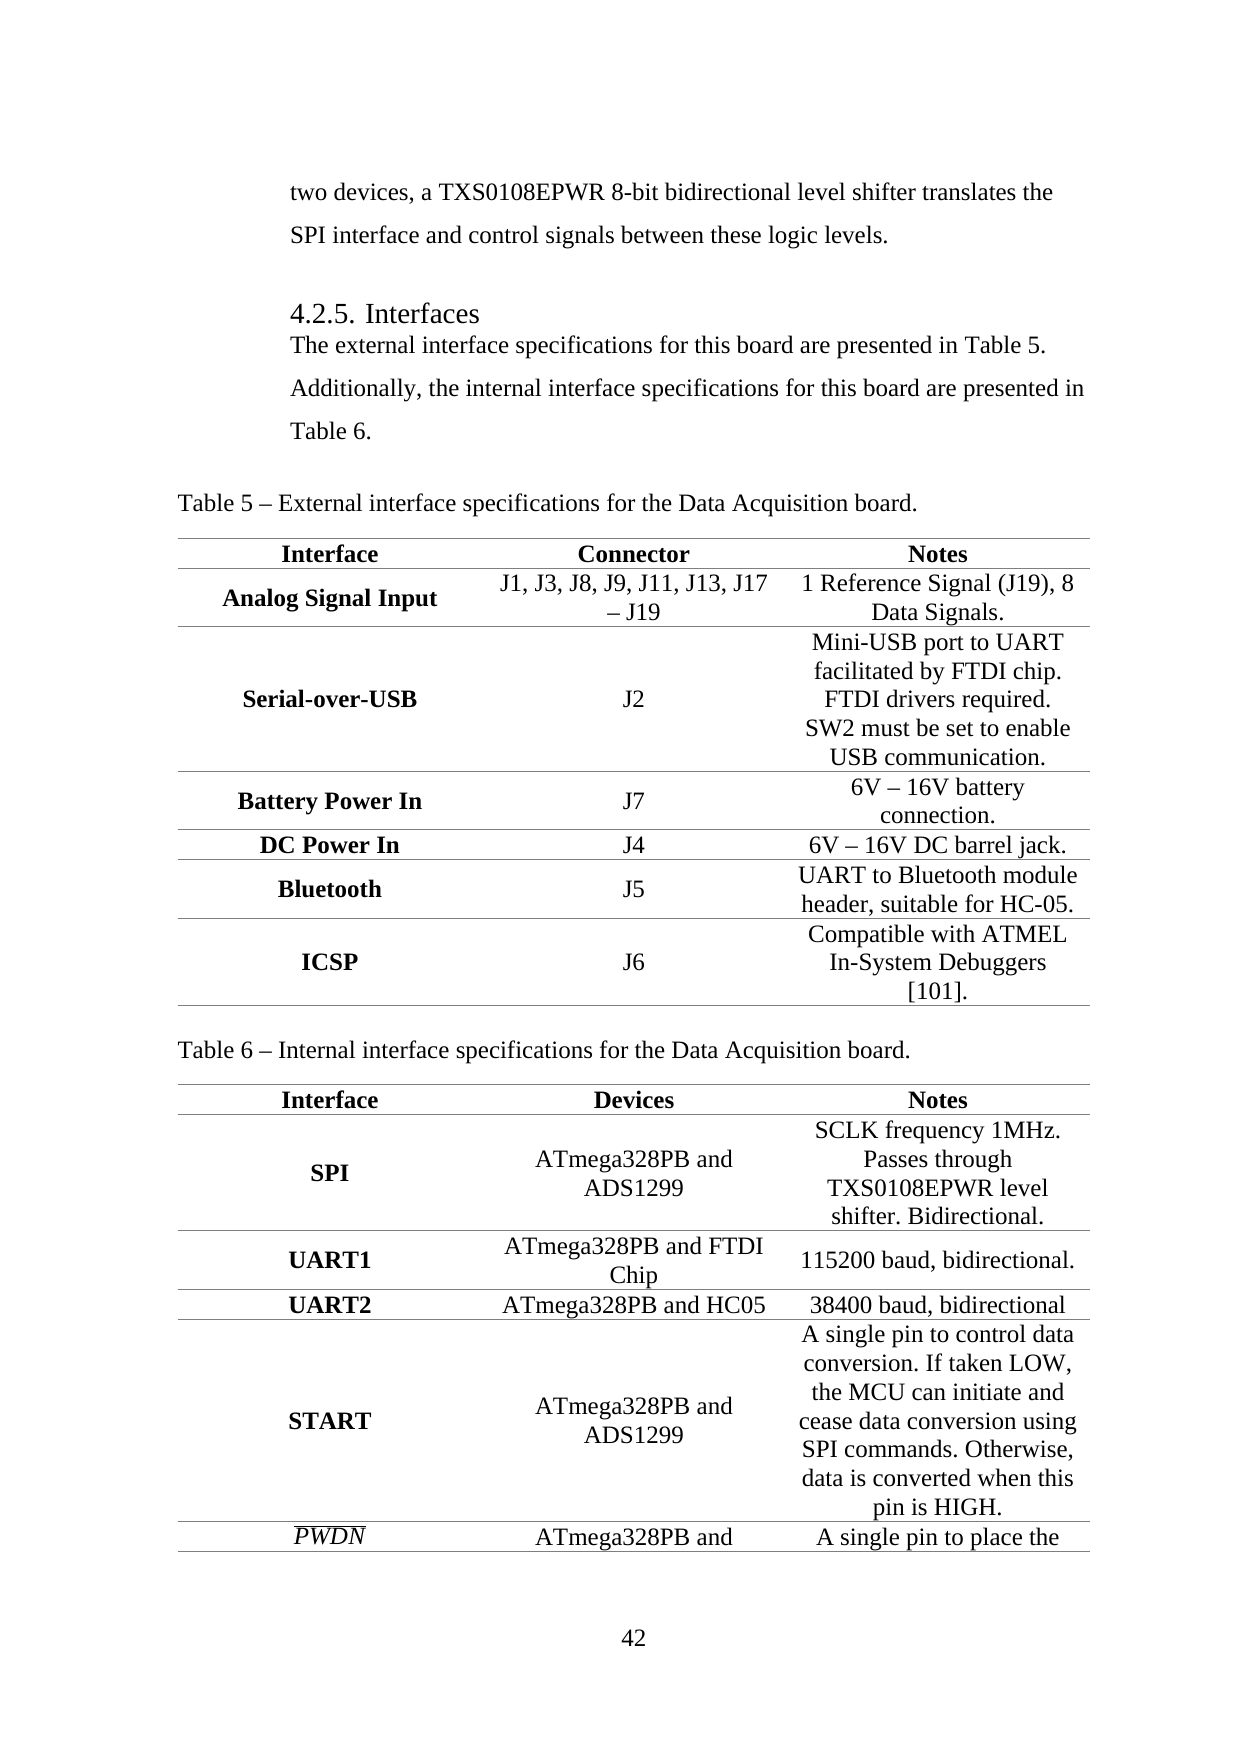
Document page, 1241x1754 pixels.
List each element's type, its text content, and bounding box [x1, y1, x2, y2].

table_cell ATmega328PB and FTDI Chip [482, 1231, 786, 1289]
text The external interface specifications for this board are presented in Table 4. Additionally, the internal interface specifications for this board are presented in Table 5. [290, 330, 1090, 445]
table_cell SCLK frequency 1MHz. Passes through TXS0108EPWR level shifter. Bidirectional. [786, 1115, 1090, 1230]
subtitle Interfaces [290, 296, 1090, 330]
table_cell J7 [482, 772, 786, 829]
table_cell 38400 baud, bidirectional [786, 1290, 1090, 1318]
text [290, 177, 1090, 249]
table_cell J2 [482, 627, 786, 771]
table_cell 115200 baud, bidirectional. [786, 1231, 1090, 1289]
table_cell ATmega328PB and HC05 [482, 1290, 786, 1318]
table_cell SPI [178, 1115, 482, 1230]
table_header Interface [178, 1085, 482, 1114]
table_cell 1 Reference Signal (J19), 8 Data Signals. [786, 569, 1090, 626]
table_cell Battery Power In [178, 772, 482, 829]
table_cell Mini-USB port to UART facilitated by FTDI chip. FTDI drivers required. SW2 must be set to enable USB communication. [786, 627, 1090, 771]
table_cell Bluetooth [178, 860, 482, 918]
table_header Notes [786, 539, 1090, 567]
table_cell Compatible with ATMEL In-System Debuggers [101]. [786, 919, 1090, 1005]
table_cell DC Power In [178, 830, 482, 859]
table_cell J5 [482, 860, 786, 918]
table_header Notes [786, 1085, 1090, 1114]
table_cell ATmega328PB and ADS1299 [482, 1115, 786, 1230]
table_cell 6V – 16V DC barrel jack. [786, 830, 1090, 859]
table_header Interface [178, 539, 482, 567]
table_cell J4 [482, 830, 786, 859]
table_header Devices [482, 1085, 786, 1114]
table_cell ATmega328PB and ADS1299 [482, 1522, 786, 1551]
table_cell ICSP [178, 919, 482, 1005]
table_cell Analog Signal Input [178, 569, 482, 626]
table_cell START [178, 1320, 482, 1521]
table_cell J1, J3, J8, J9, J11, J13, J17 – J19 [482, 569, 786, 626]
table_cell UART2 [178, 1290, 482, 1318]
table_cell [178, 1522, 482, 1551]
table_header Connector [482, 539, 786, 567]
table_cell ATmega328PB and ADS1299 [482, 1320, 786, 1521]
table_cell UART to Bluetooth module header, suitable for HC-05. [786, 860, 1090, 918]
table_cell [786, 1522, 1090, 1551]
table_cell 6V – 16V battery connection. [786, 772, 1090, 829]
table_cell Serial-over-USB [178, 627, 482, 771]
table_cell J6 [482, 919, 786, 1005]
table_cell A single pin to control data conversion. If taken LOW, the MCU can initiate and cease data conversion using SPI commands. Otherwise, data is converted when this pin is HIGH. [786, 1320, 1090, 1521]
table_cell UART1 [178, 1231, 482, 1289]
